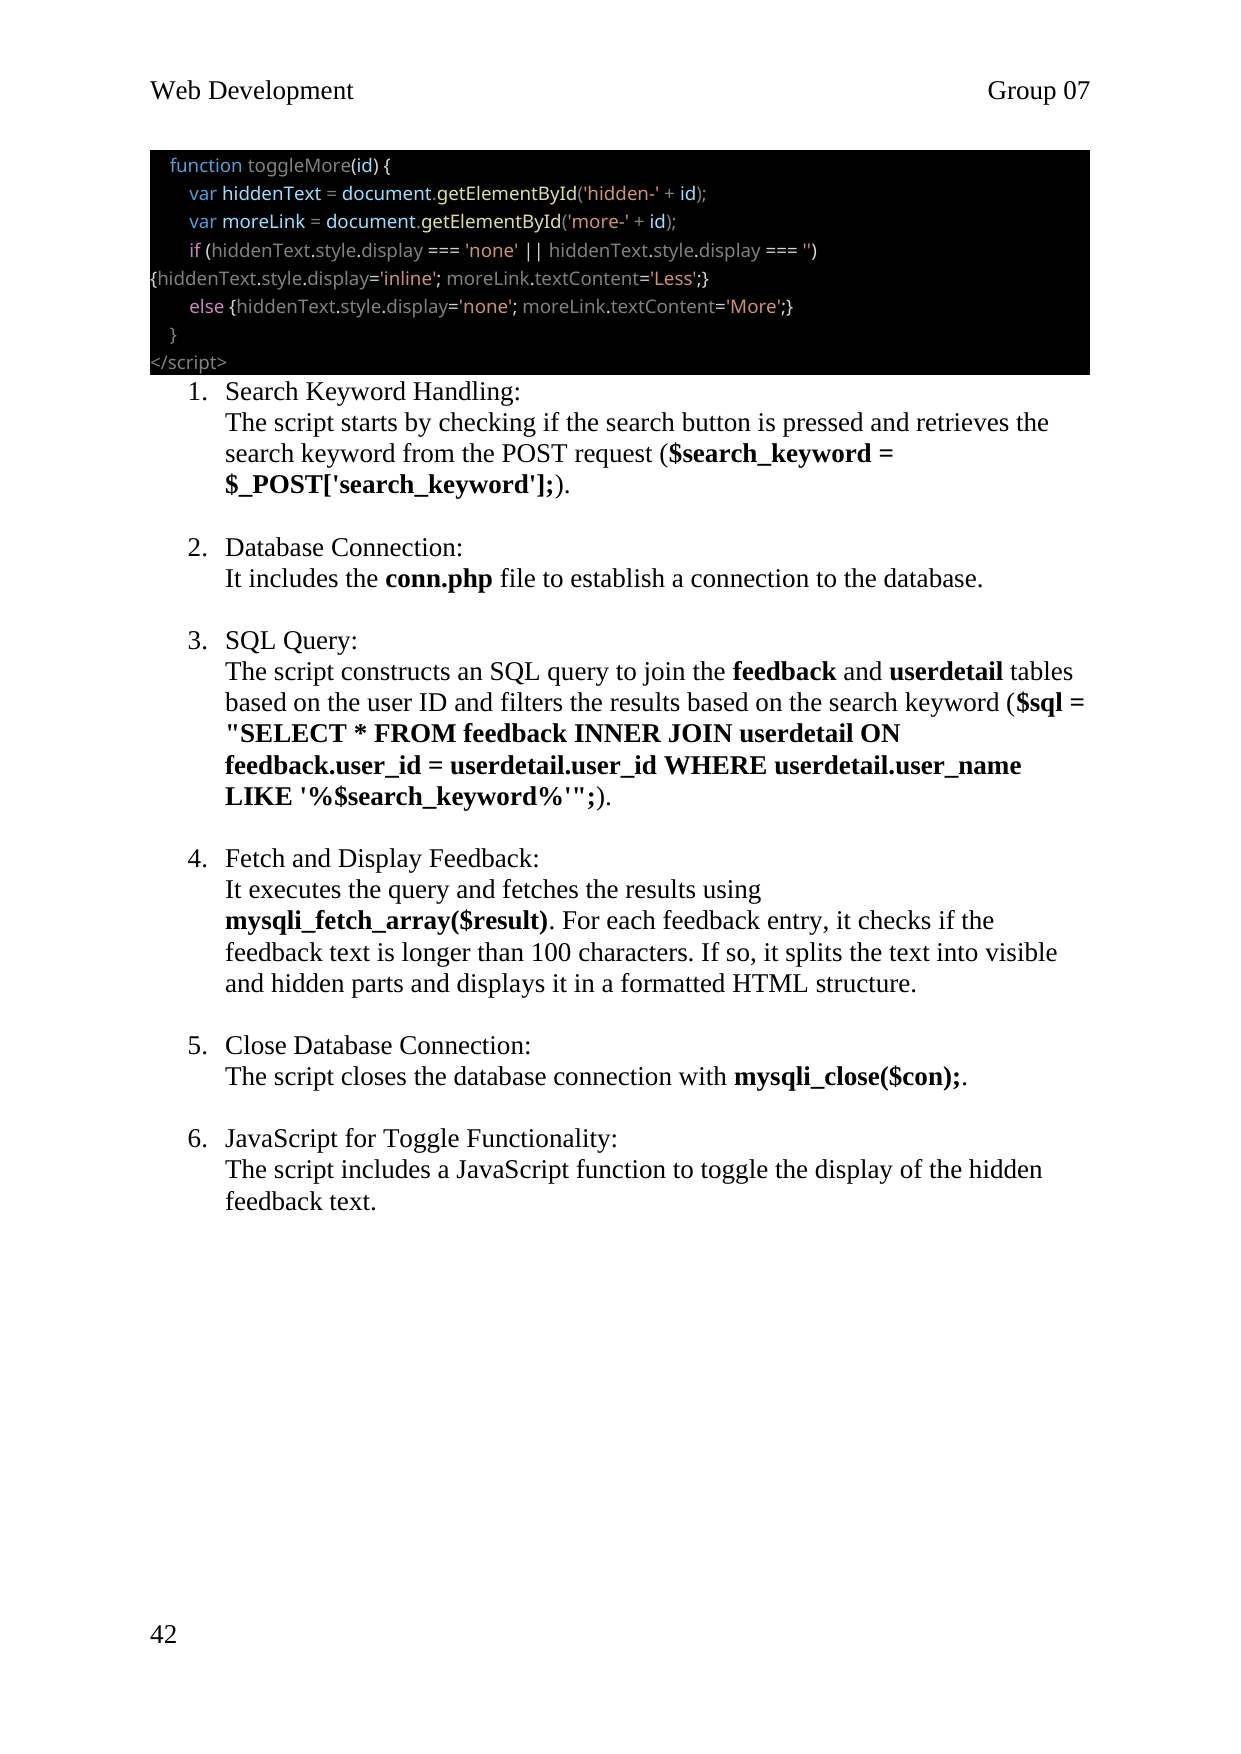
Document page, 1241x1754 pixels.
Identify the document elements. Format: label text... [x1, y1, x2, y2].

text } [150, 319, 1090, 347]
text </script> [150, 347, 1090, 375]
text function toggleMore(id) { [150, 150, 1090, 178]
list Fetch and Display Feedback: [187, 842, 1090, 873]
list It executes the query and fetches the results using mysqli_fetch_array($result). For each feedback entry, it checks if the feedback text is longer than 100 characters. If so, it splits the text into visible and hidden parts and displays it in a formatted HTML structure. [225, 873, 1090, 998]
text var moreLink = document.getElementById('more-' + id); [150, 206, 1090, 234]
list The script constructs an SQL query to join the feedback and userdetail tables based on the user ID and filters the results based on the search keyword ($sql = "SELECT * FROM feedback INNER JOIN userdetail ON feedback.user_id = userdetail.user_id WHERE userdetail.user_name LIKE '%$search_keyword%'";). [225, 655, 1090, 811]
text var hiddenText = document.getElementById('hidden-' + id); [150, 178, 1090, 206]
list SQL Query: [187, 624, 1090, 655]
text else {hiddenText.style.display='none'; moreLink.textContent='More';} [150, 291, 1090, 319]
list The script includes a JavaScript function to toggle the display of the hidden feedback text. [225, 1154, 1090, 1216]
list Close Database Connection: [187, 1029, 1090, 1060]
list JavaScript for Toggle Functionality: [187, 1122, 1090, 1154]
list It includes the conn.php file to establish a connection to the database. [225, 562, 1090, 593]
list The script starts by checking if the search button is pressed and retrieves the search keyword from the POST request ($search_keyword = $_POST['search_keyword'];). [225, 406, 1090, 499]
list Database Connection: [187, 531, 1090, 562]
list The script closes the database connection with mysqli_close($con);. [225, 1060, 1090, 1091]
list Search Keyword Handling: [187, 375, 1090, 406]
text if (hiddenText.style.display === 'none' || hiddenText.style.display === '') {hiddenText.style.display='inline'; moreLink.textContent='Less';} [150, 234, 1090, 291]
